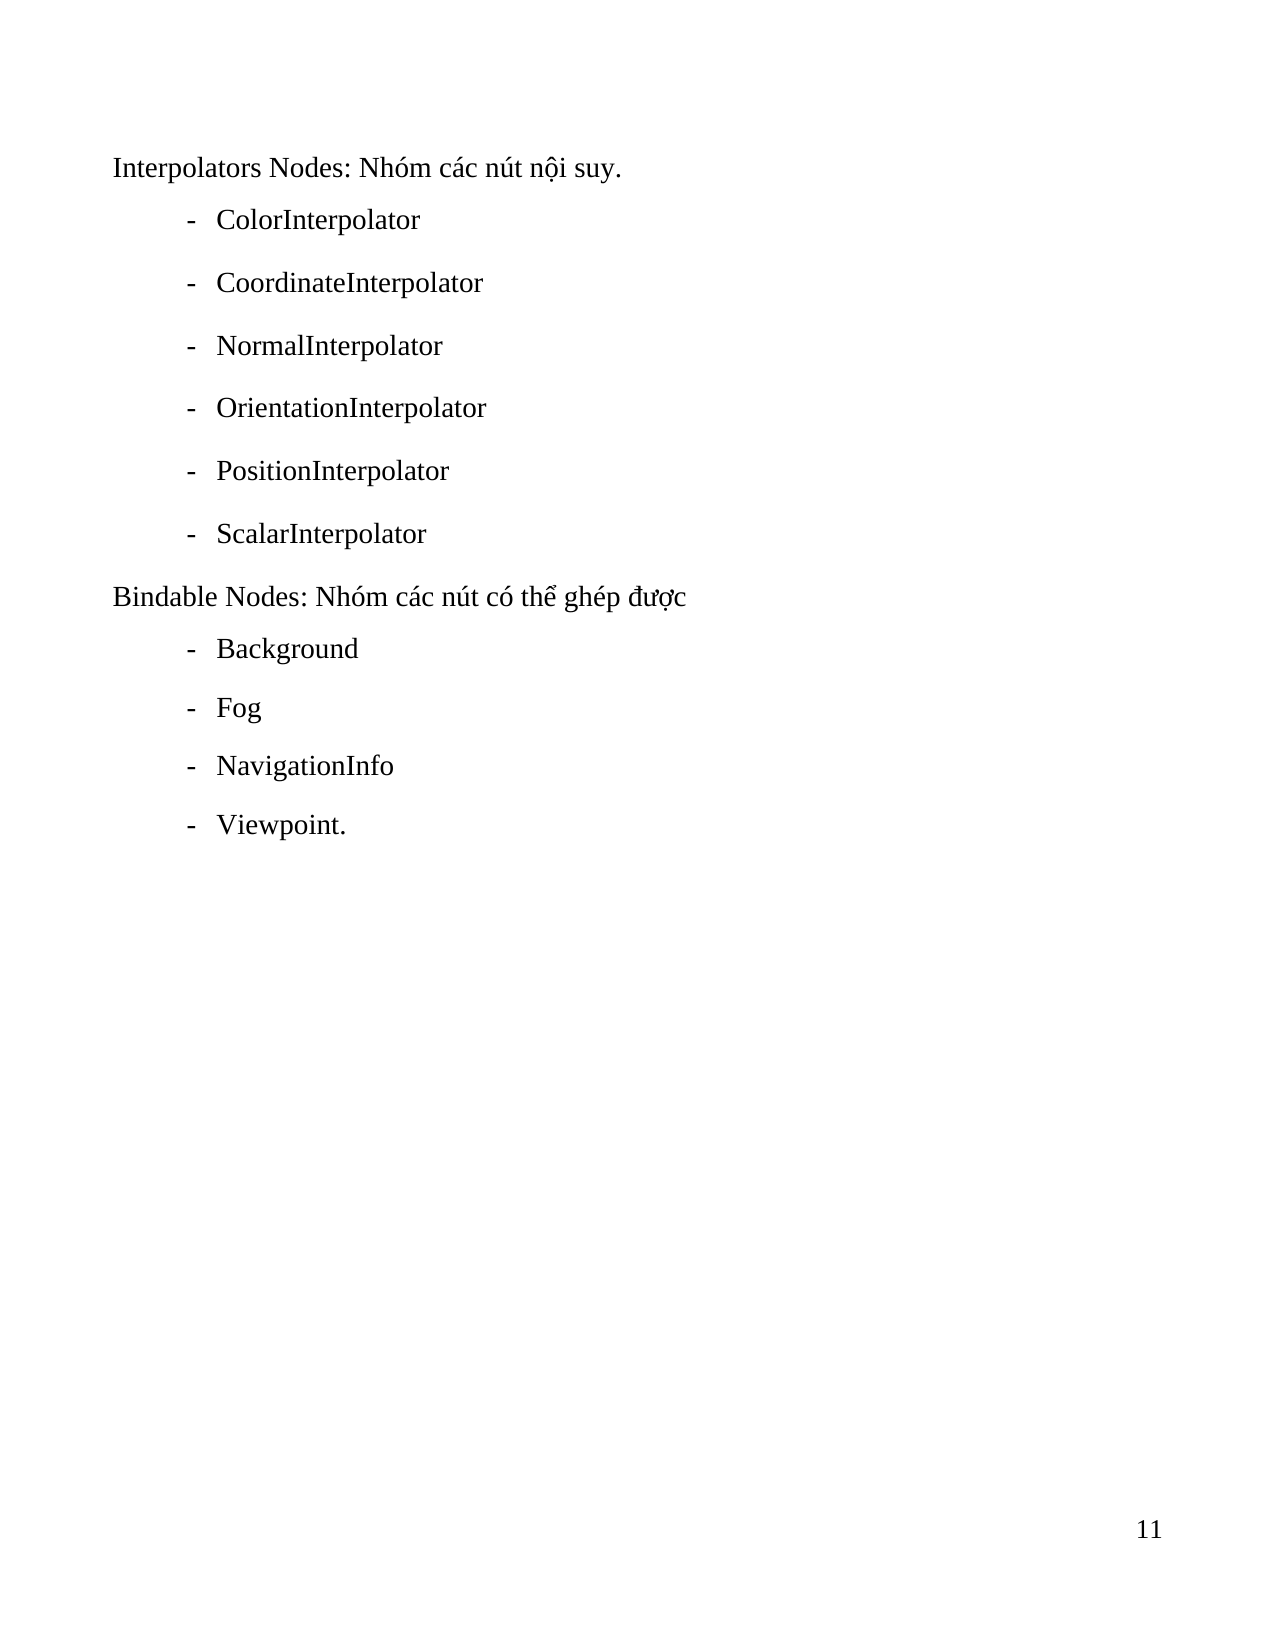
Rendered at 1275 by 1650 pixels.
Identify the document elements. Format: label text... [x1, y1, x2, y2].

list ScalarInterpolator [186, 516, 1162, 550]
list Background [186, 631, 1162, 665]
list NavigationInfo [186, 748, 1162, 782]
list Fog [186, 690, 1162, 723]
list Viewpoint. [186, 807, 1162, 841]
text Bindable Nodes: Nhóm các nút có thể ghép được [112, 579, 1162, 613]
list PositionInterpolator [186, 453, 1162, 487]
list NormalInterpolator [186, 328, 1162, 361]
list ColorInterpolator [186, 202, 1162, 236]
list CoordinateInterpolator [186, 265, 1162, 298]
text Interpolators Nodes: Nhóm các nút nội suy. [112, 150, 1162, 183]
list OrientationInterpolator [186, 391, 1162, 424]
